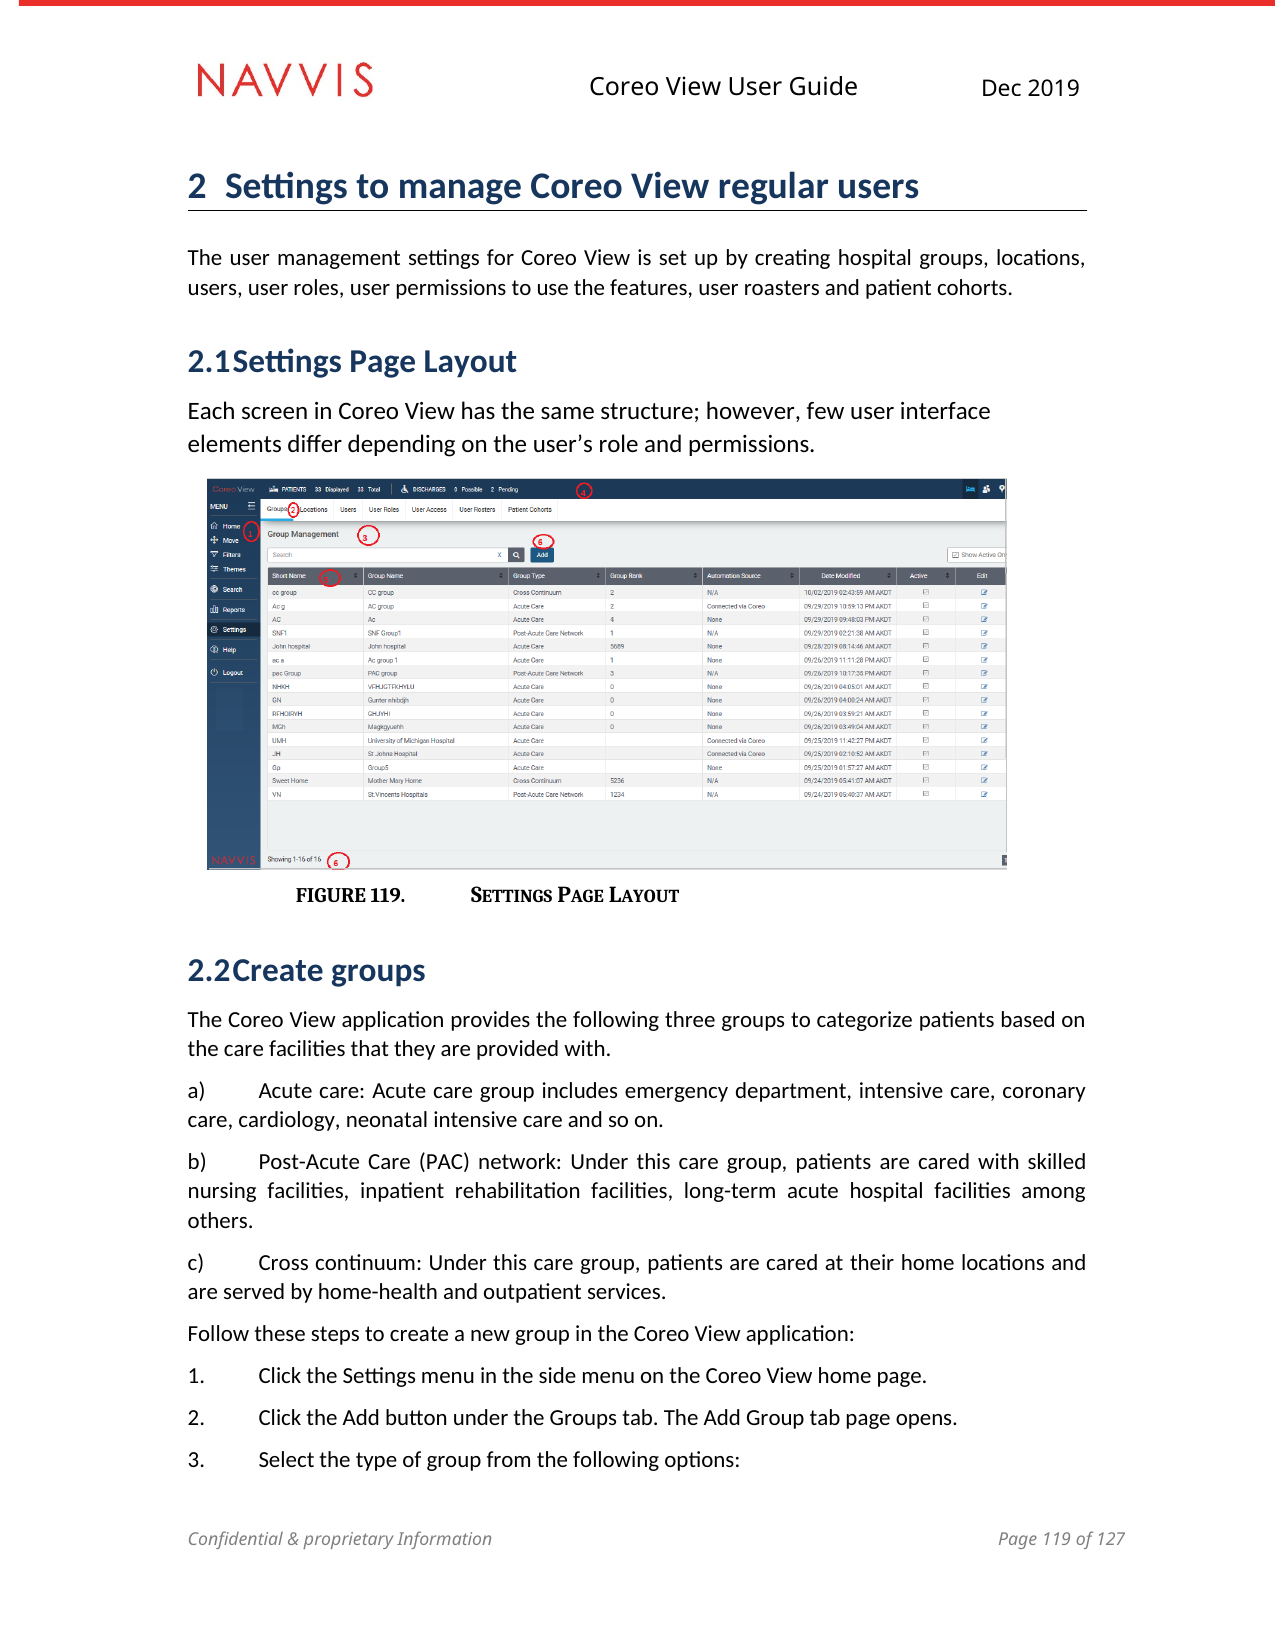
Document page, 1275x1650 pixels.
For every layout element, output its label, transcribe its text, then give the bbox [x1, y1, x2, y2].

picture [193, 478, 1007, 870]
text Each screen in Coreo View has the same structure; however, few user interface elements differ depending on the user’s role and permissions. [187, 395, 1087, 459]
text 3. Select the type of group from the following options: [187, 1445, 1087, 1473]
text c) Cross continuum: Under this care group, patients are cared at their home locations and are served by home-health and outpatient services. [187, 1248, 1087, 1305]
text Follow these steps to create a new group in the Coreo View application: [187, 1319, 1087, 1347]
text The user management settings for Coreo View is set up by creating hospital groups, locations, users, user roles, user permissions to use the features, user roasters and patient cohorts. [187, 243, 1087, 301]
subtitle Settings to manage Coreo View regular users [187, 162, 1087, 211]
text The Coreo View application provides the following three groups to categorize patients based on the care facilities that they are provided with. [187, 1005, 1087, 1062]
picture [187, 55, 383, 104]
subtitle Settings Page Layout [187, 339, 1087, 380]
text b) Post-Acute Care (PAC) network: Under this care group, patients are cared with skilled nursing facilities, inpatient rehabilitation facilities, long-term acute hospital facilities among others. [187, 1147, 1087, 1234]
text 1. Click the Settings menu in the side menu on the Coreo View home page. [187, 1361, 1087, 1389]
text 2. Click the Add button under the Groups tab. The Add Group tab page opens. [187, 1403, 1087, 1431]
text a) Acute care: Acute care group includes emergency department, intensive care, coronary care, cardiology, neonatal intensive care and so on. [187, 1076, 1087, 1133]
text Settings Page Layout [296, 882, 1087, 908]
subtitle Create groups [187, 949, 1087, 990]
